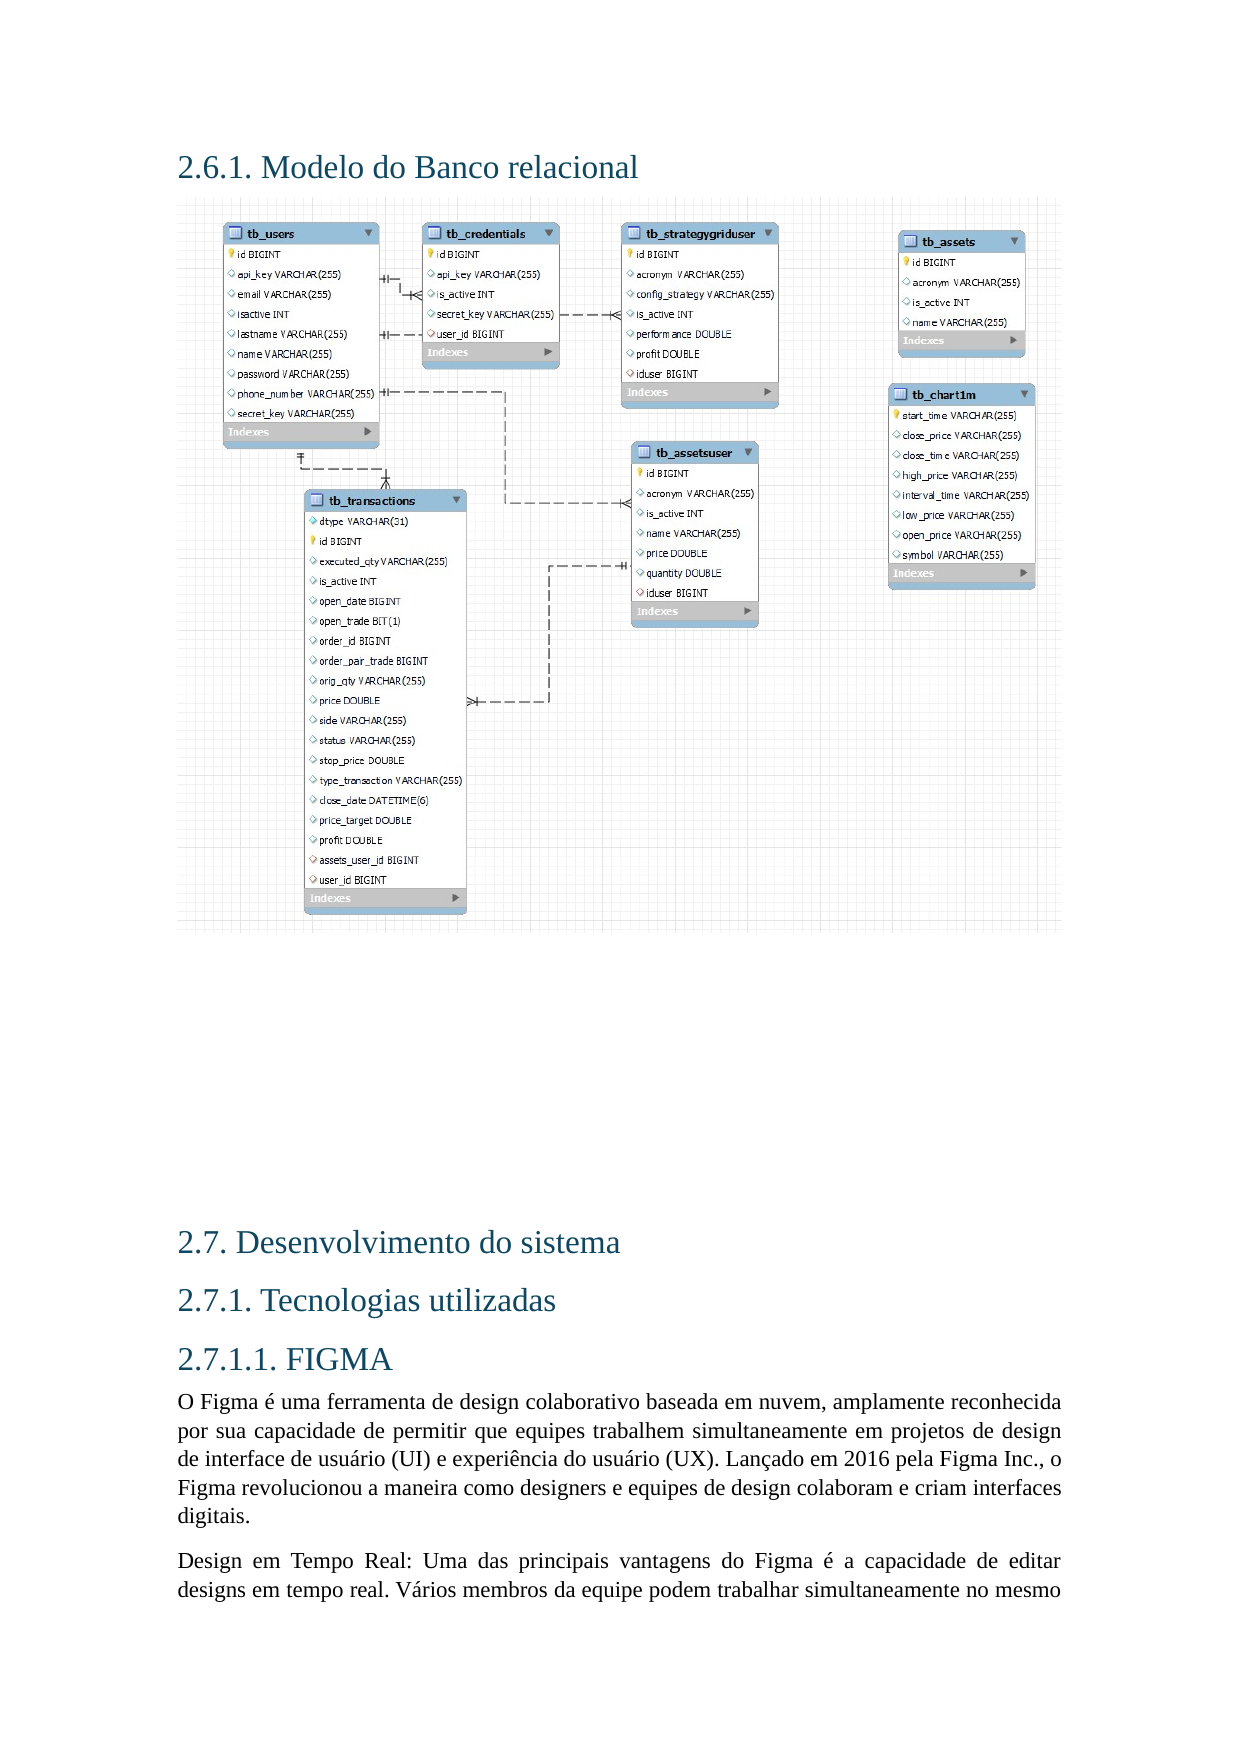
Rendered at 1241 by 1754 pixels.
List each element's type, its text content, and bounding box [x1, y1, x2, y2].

subtitle 2.7.1. Tecnologias utilizadas [177, 1281, 1063, 1319]
subtitle 2.7.1.1. FIGMA [177, 1339, 1063, 1377]
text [177, 1547, 1063, 1602]
picture [177, 197, 1063, 933]
subtitle 2.7. Desenvolvimento do sistema [177, 1223, 1063, 1261]
subtitle 2.6.1. Modelo do Banco relacional [177, 148, 1063, 186]
text O Figma é uma ferramenta de design colaborativo baseada em nuvem, amplamente reconhecida por sua capacidade de permitir que equipes trabalhem simultaneamente em projetos de design de interface de usuário (UI) e experiência do usuário (UX). Lançado em 2016 pela Figma Inc., o Figma revolucionou a maneira como designers e equipes de design colaboram e criam interfaces digitais. [177, 1388, 1063, 1528]
